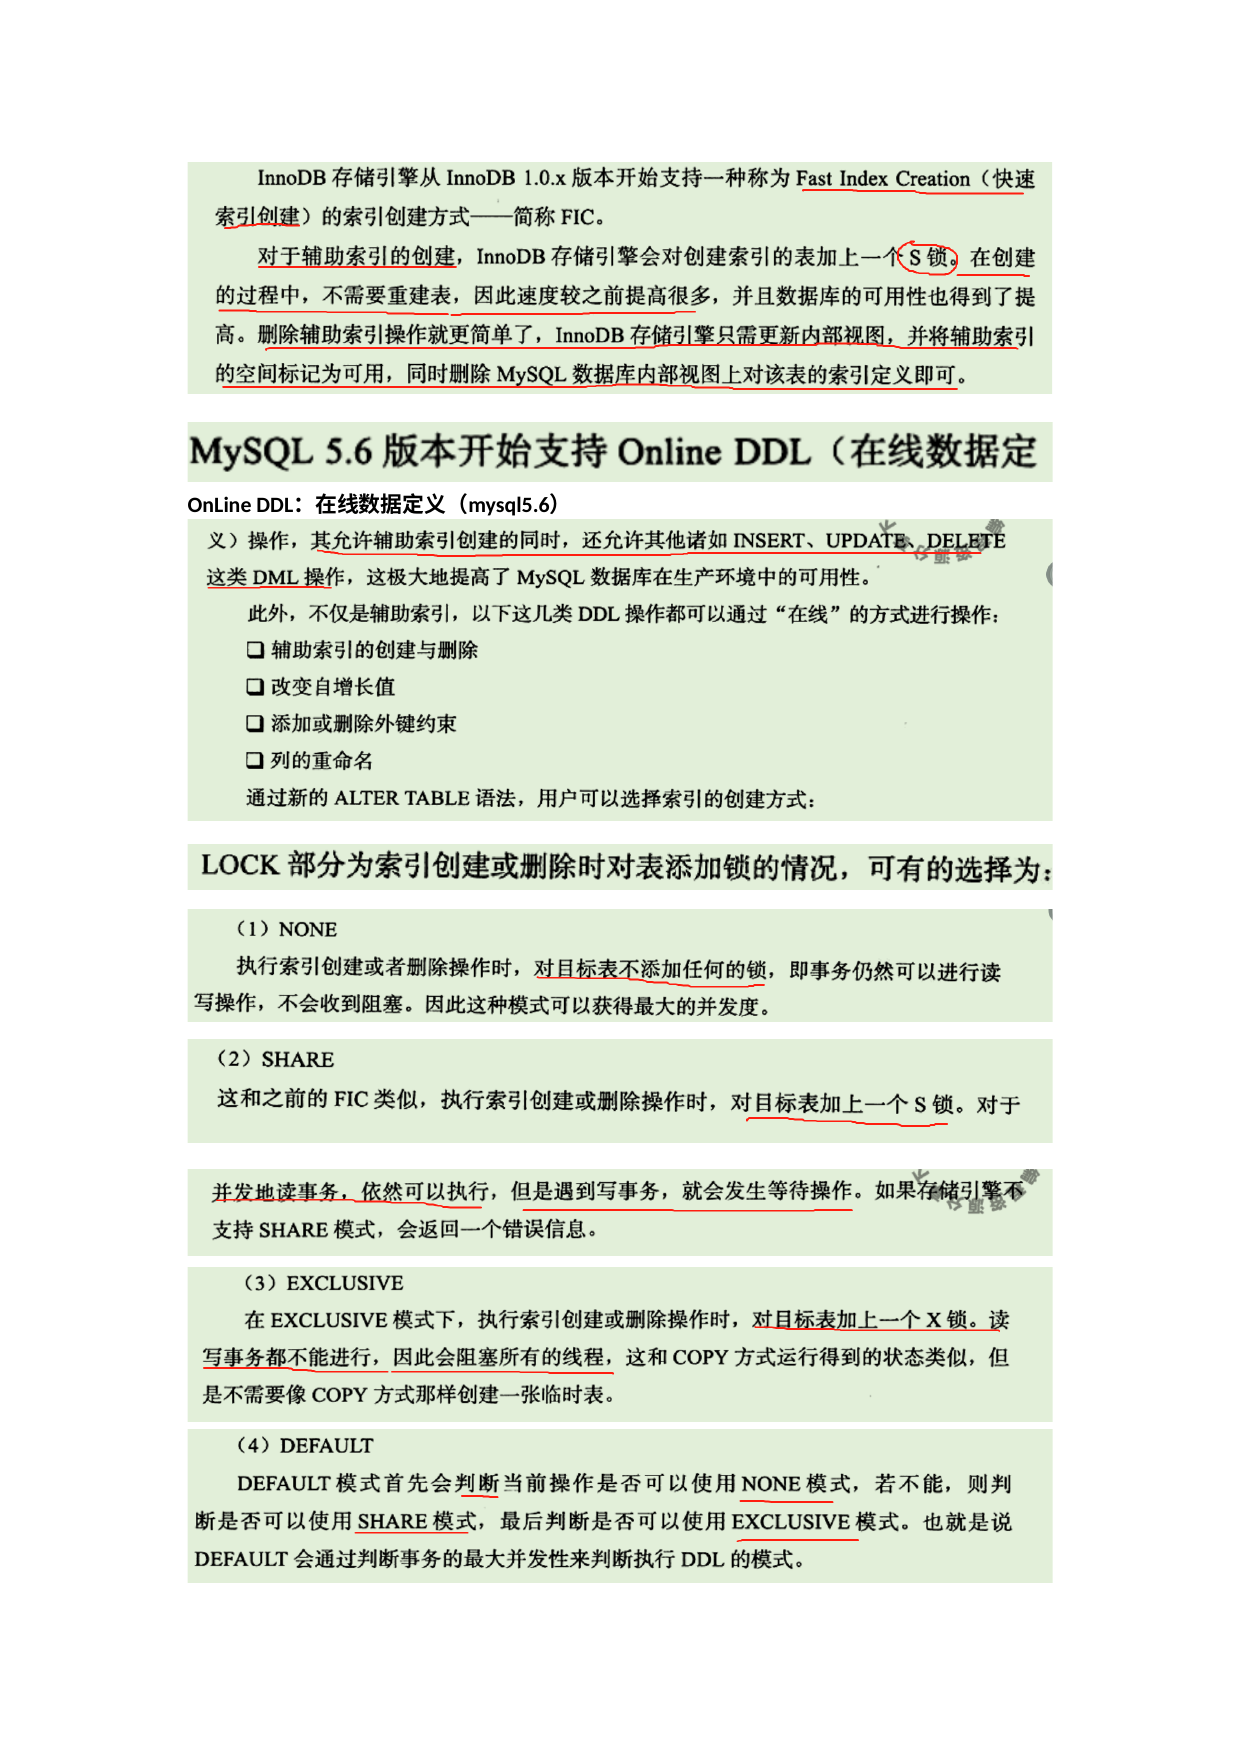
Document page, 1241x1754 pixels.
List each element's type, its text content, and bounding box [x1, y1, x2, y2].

picture [187, 422, 1053, 482]
picture [187, 162, 1053, 394]
picture [187, 519, 1053, 821]
picture [187, 1169, 1053, 1256]
picture [187, 1039, 1053, 1143]
picture [187, 909, 1053, 1022]
text OnLine DDL：在线数据定义（mysql5.6） [187, 487, 1053, 519]
picture [187, 1429, 1053, 1583]
picture [187, 844, 1053, 890]
picture [187, 1267, 1053, 1422]
